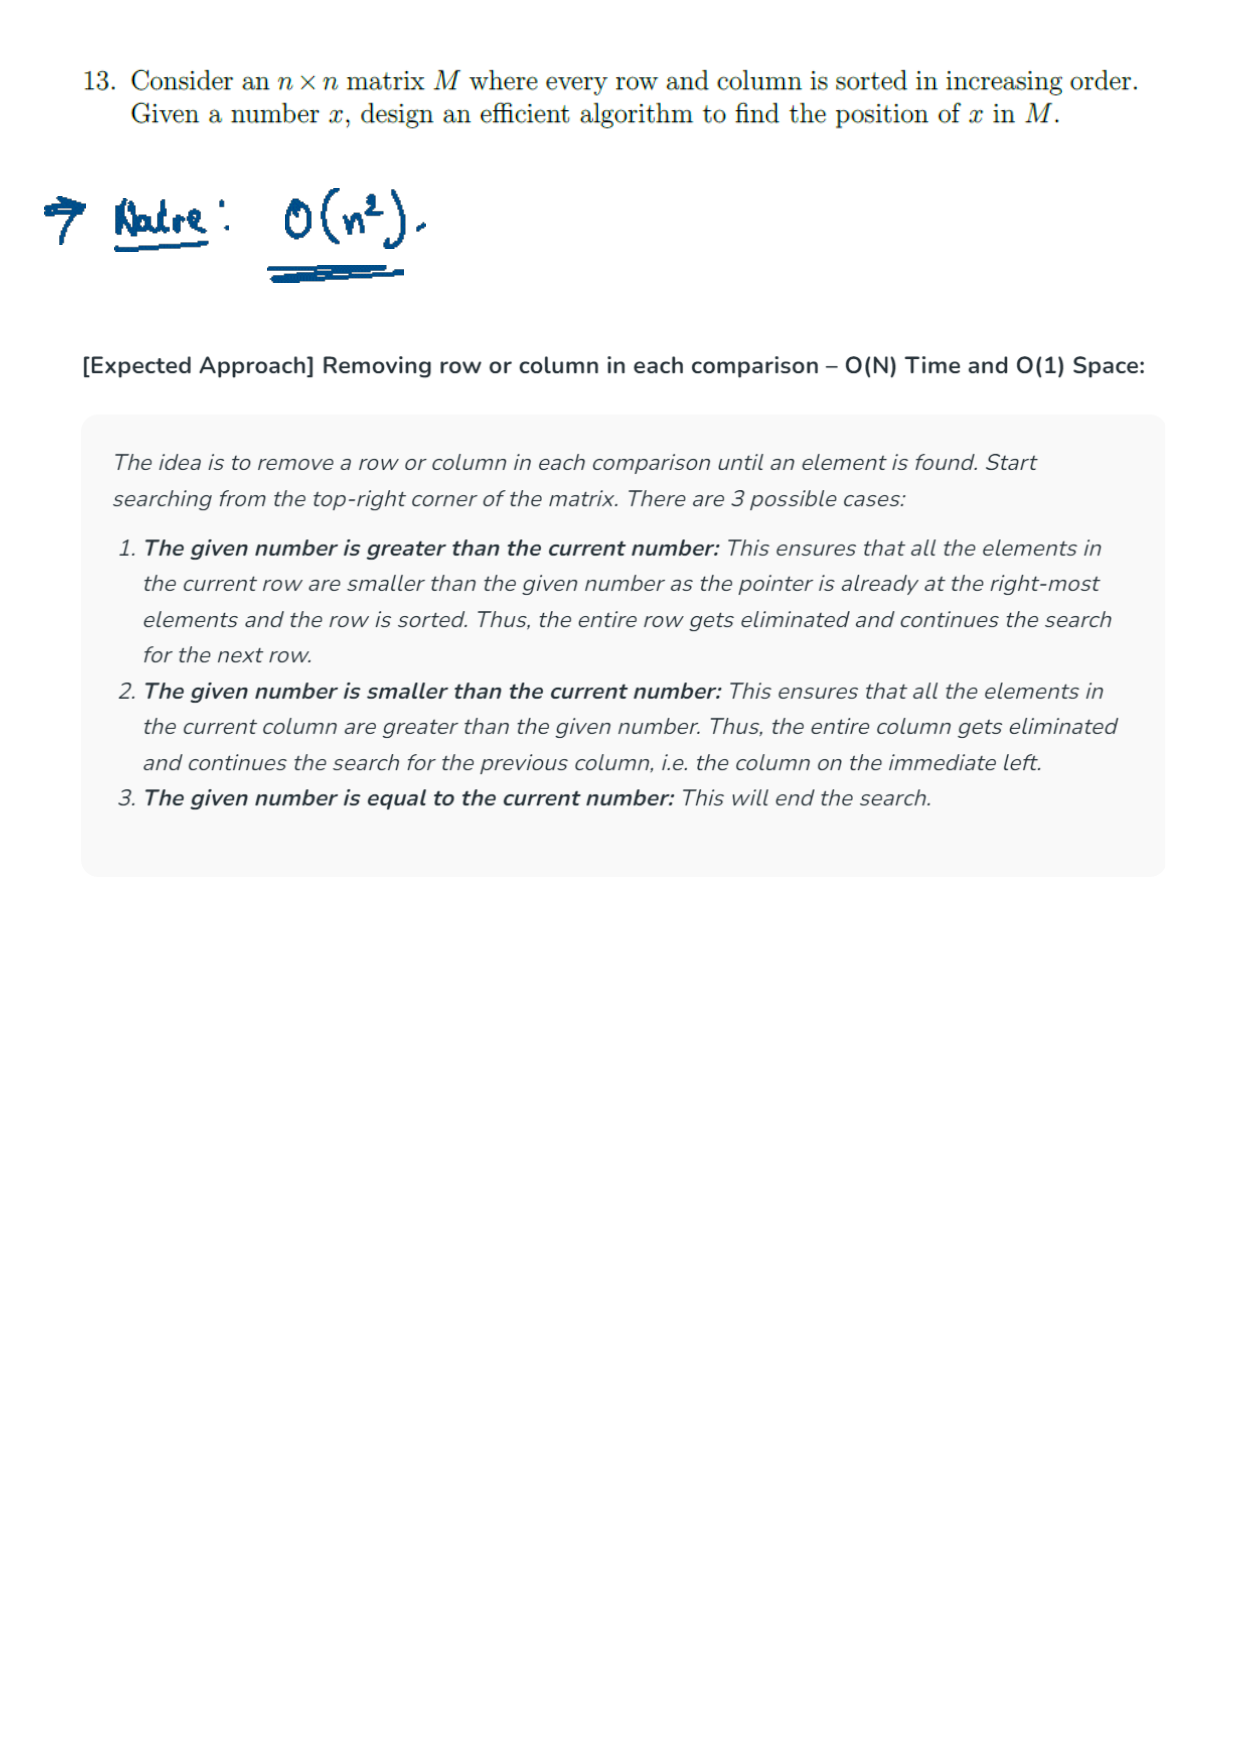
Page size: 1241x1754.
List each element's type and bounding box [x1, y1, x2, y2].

picture [267, 265, 404, 283]
picture [44, 196, 86, 245]
picture [75, 59, 1166, 137]
picture [75, 342, 1166, 878]
picture [285, 188, 426, 249]
picture [114, 198, 229, 252]
